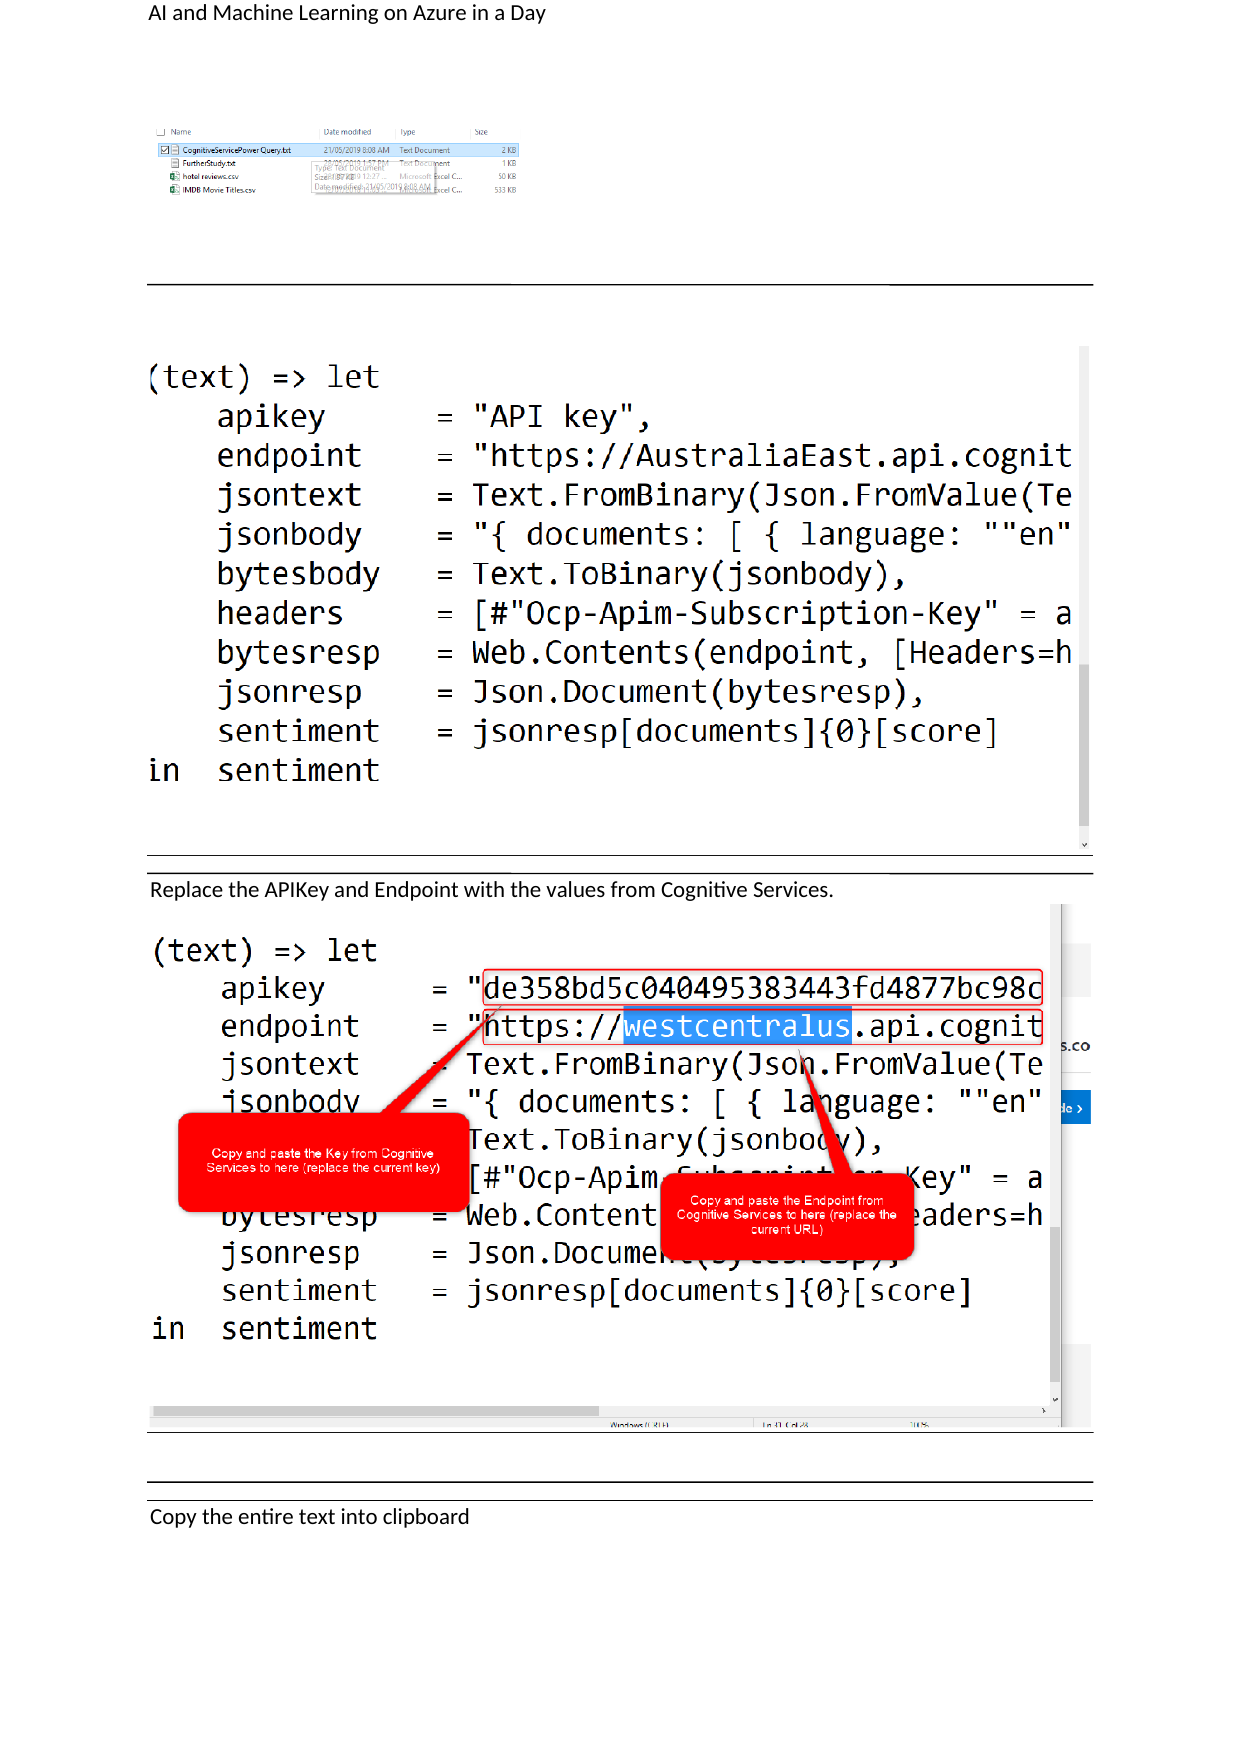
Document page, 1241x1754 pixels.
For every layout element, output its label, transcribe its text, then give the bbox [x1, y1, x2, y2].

picture [147, 346, 1093, 856]
text Replace the APIKey and Endpoint with the values from Cognitive Services. [150, 866, 1105, 902]
text Copy the entire text into clipboard [150, 1493, 1105, 1530]
picture [156, 129, 521, 196]
picture [147, 904, 1094, 1433]
